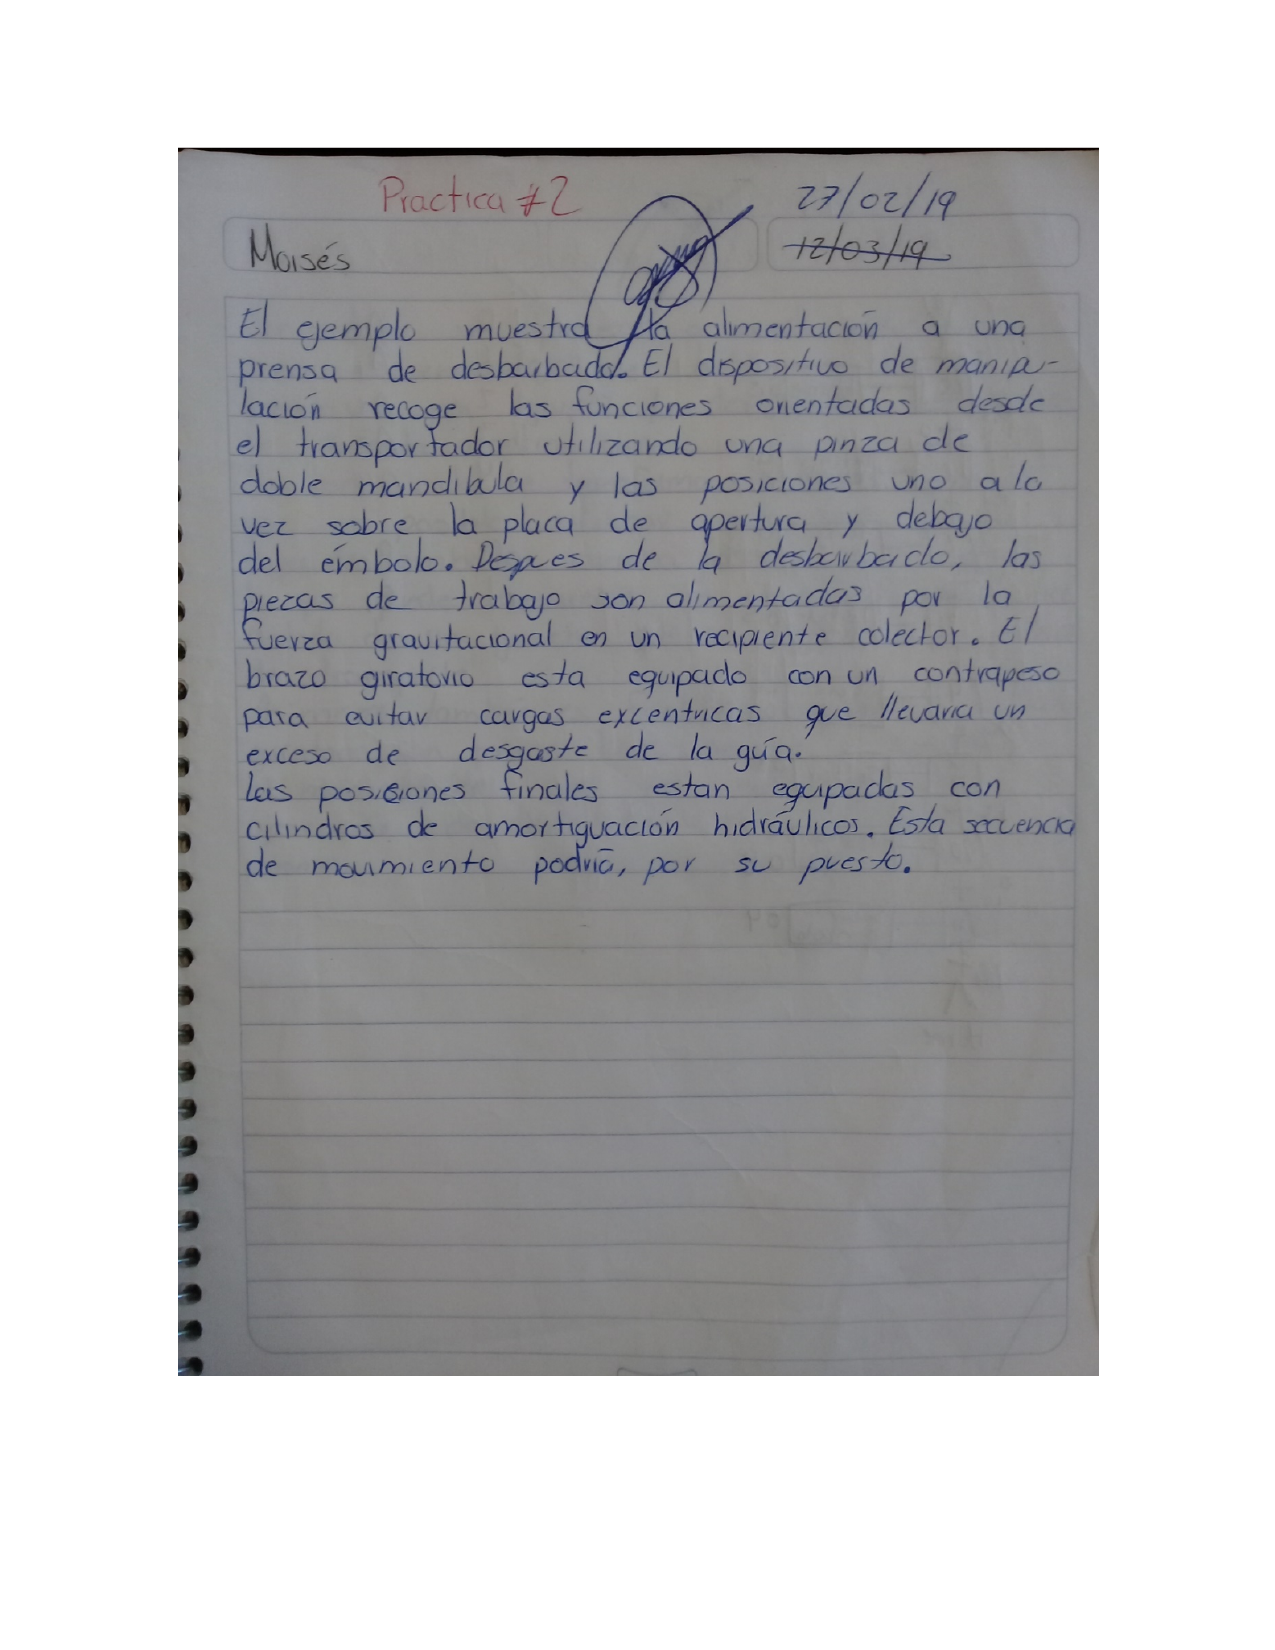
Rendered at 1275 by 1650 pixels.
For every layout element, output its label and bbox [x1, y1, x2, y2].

picture [179, 149, 1099, 1375]
